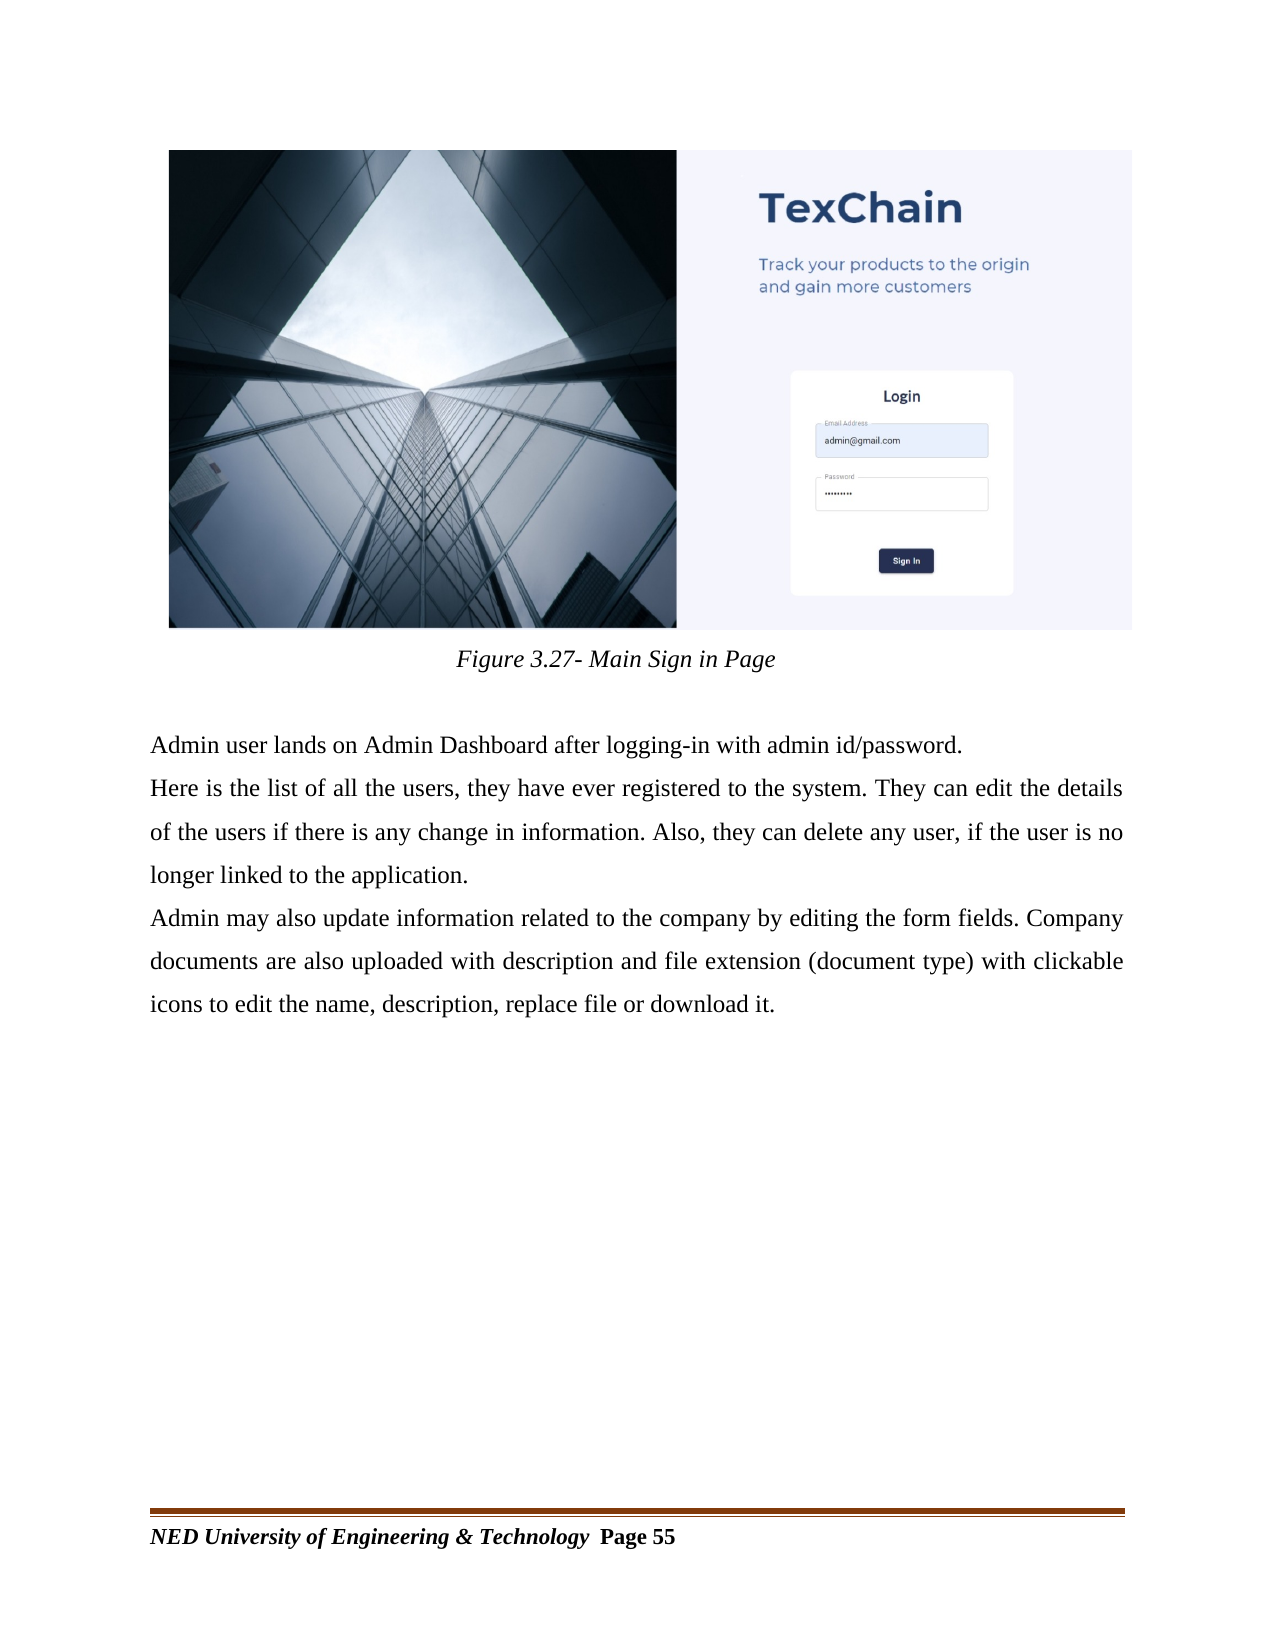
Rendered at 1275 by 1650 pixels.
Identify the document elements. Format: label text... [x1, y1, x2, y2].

text Figure 3.27- Main Sign in Page [150, 644, 1125, 673]
text Admin user lands on Admin Dashboard after logging-in with admin id/password. [150, 730, 1125, 759]
text Here is the list of all the users, they have ever registered to the system. They can edit the details of the users if there is any change in information. Also, they can delete any user, if the user is no longer linked to the application. [150, 773, 1125, 888]
text Admin may also update information related to the company by editing the form fields. Company documents are also uploaded with description and file extension (document type) with clickable icons to edit the name, description, replace file or download it. [150, 903, 1125, 1018]
